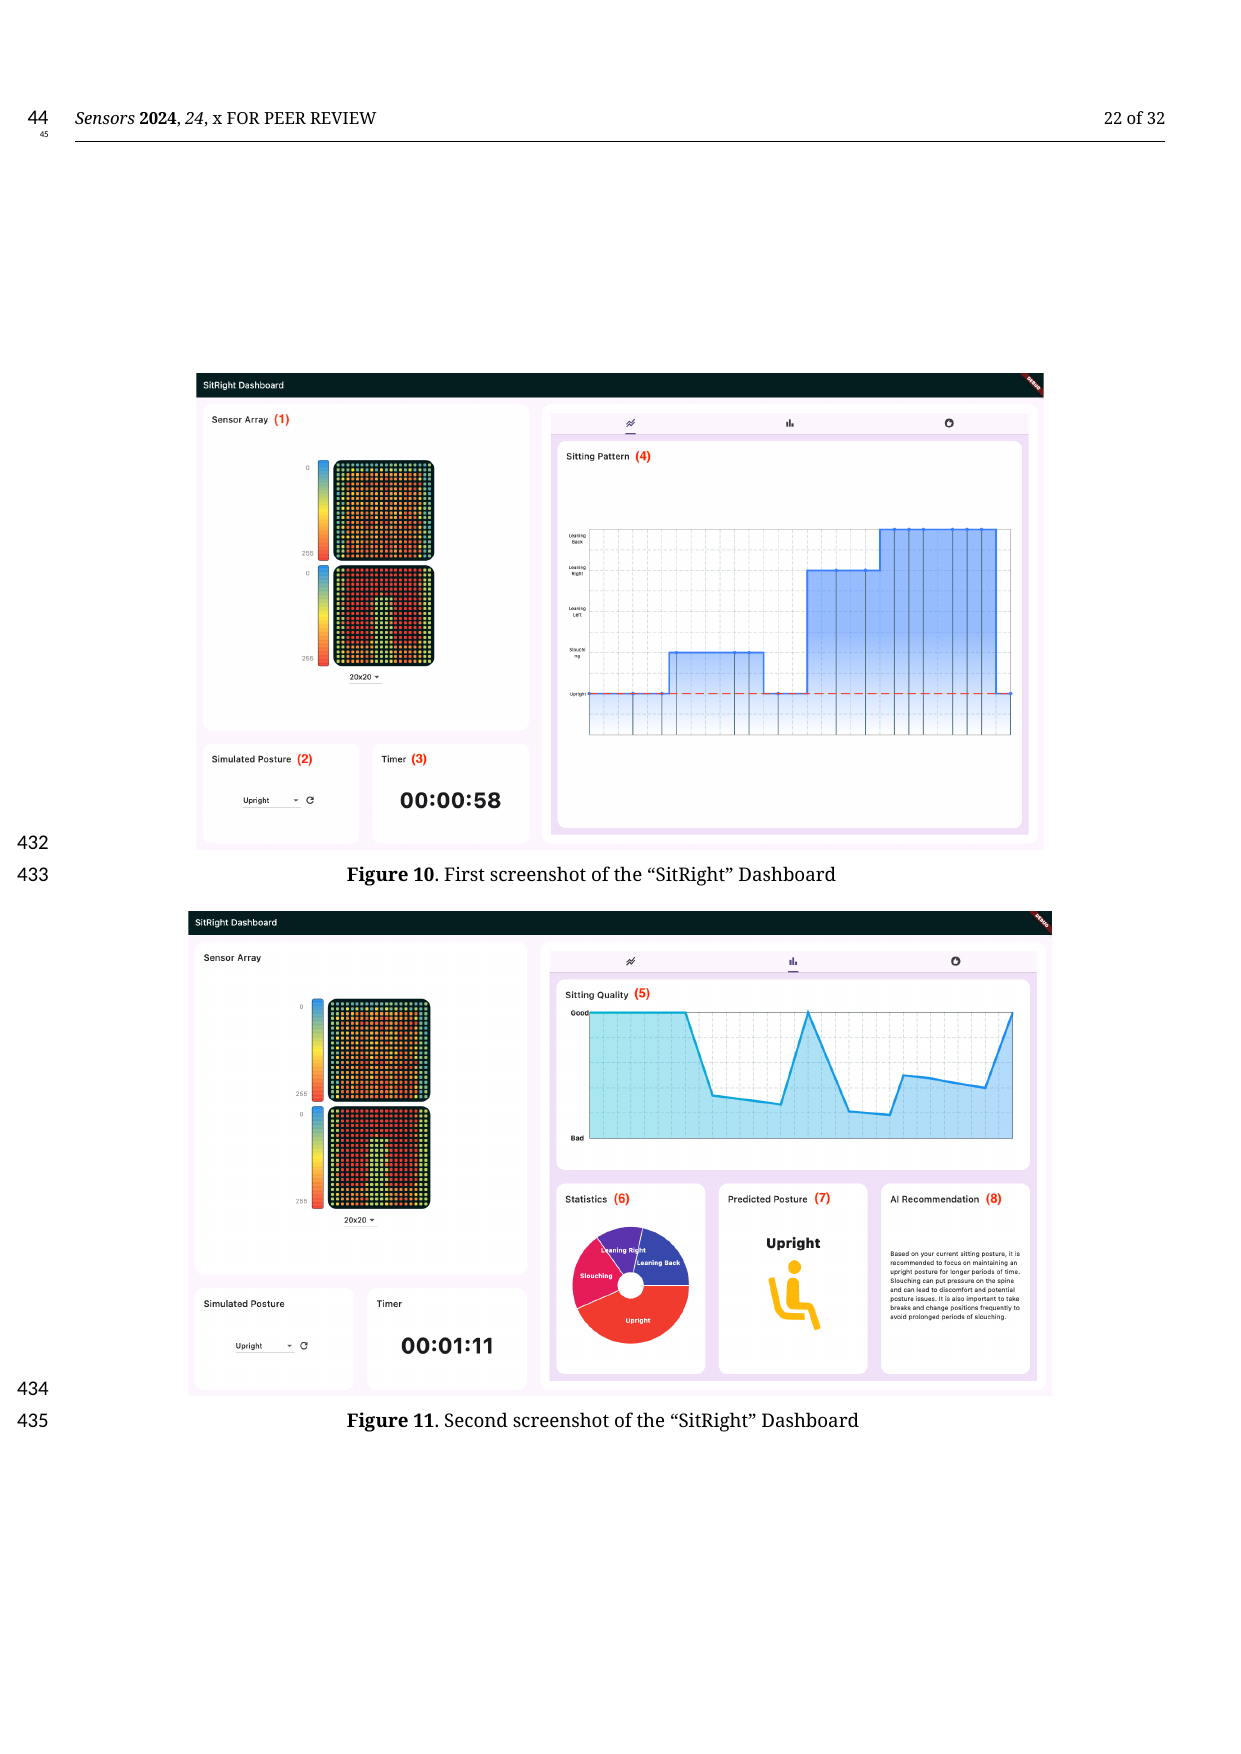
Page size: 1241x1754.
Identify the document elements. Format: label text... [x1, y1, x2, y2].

text Figure 11. Second screenshot of the “SitRight” Dashboard [347, 1408, 1165, 1432]
picture [188, 911, 1052, 1396]
text Figure 10. First screenshot of the “SitRight” Dashboard [347, 862, 1165, 886]
picture [196, 373, 1044, 850]
